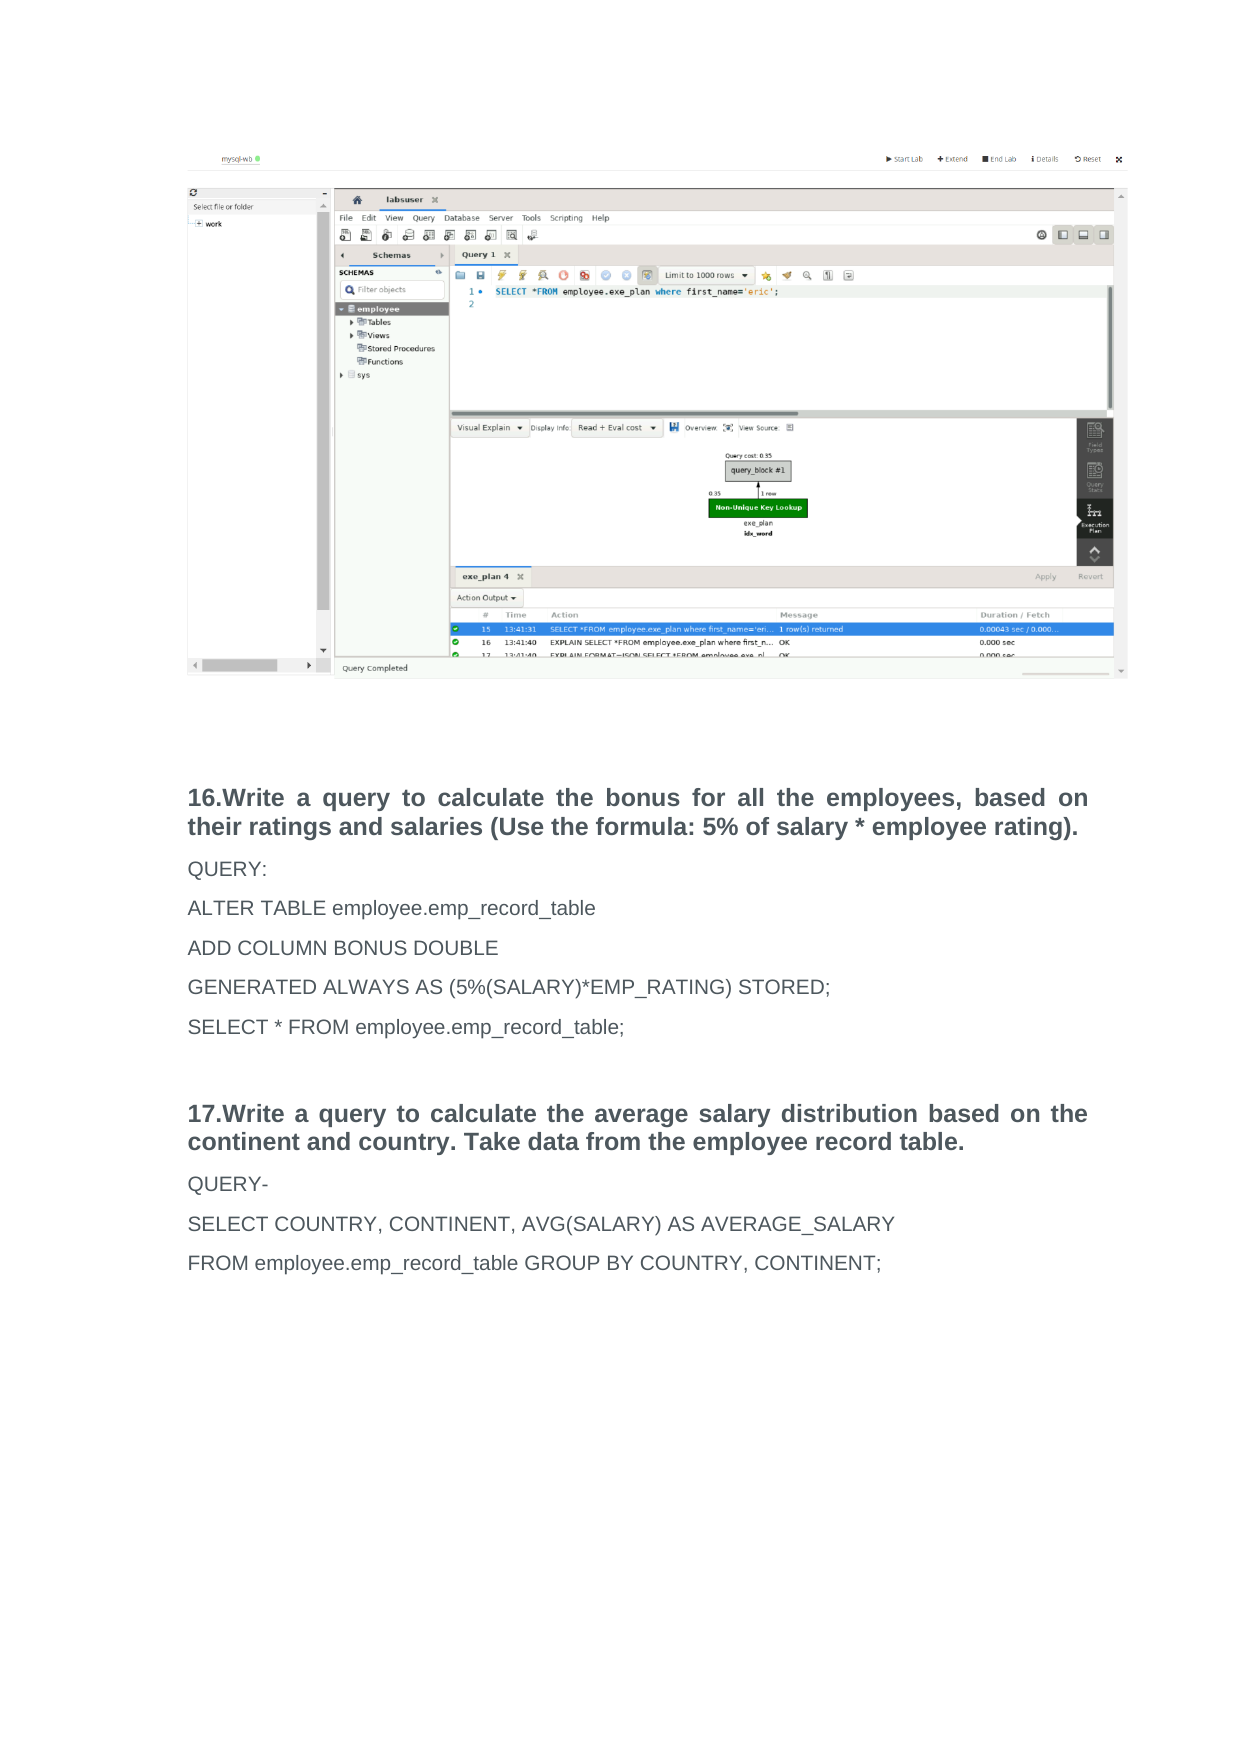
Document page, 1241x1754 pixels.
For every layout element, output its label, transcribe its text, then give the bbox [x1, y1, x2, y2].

text GENERATED ALWAYS AS (5%(SALARY)*EMP_RATING) STORED; [187, 975, 1090, 999]
text ALTER TABLE employee.emp_record_table [187, 896, 1090, 920]
text SELECT * FROM employee.emp_record_table; [187, 1015, 1090, 1039]
text FROM employee.emp_record_table GROUP BY COUNTRY, CONTINENT; [187, 1251, 1090, 1275]
text 16.Write a query to calculate the bonus for all the employees, based on their ratings and salaries (Use the formula: 5% of salary * employee rating). [187, 783, 1090, 841]
text SELECT COUNTRY, CONTINENT, AVG(SALARY) AS AVERAGE_SALARY [187, 1211, 1090, 1235]
text QUERY: [187, 856, 1090, 880]
picture [187, 150, 1128, 679]
text 17.Write a query to calculate the average salary distribution based on the continent and country. Take data from the employee record table. [187, 1099, 1090, 1156]
text QUERY- [187, 1172, 1090, 1196]
text ADD COLUMN BONUS DOUBLE [187, 936, 1090, 959]
